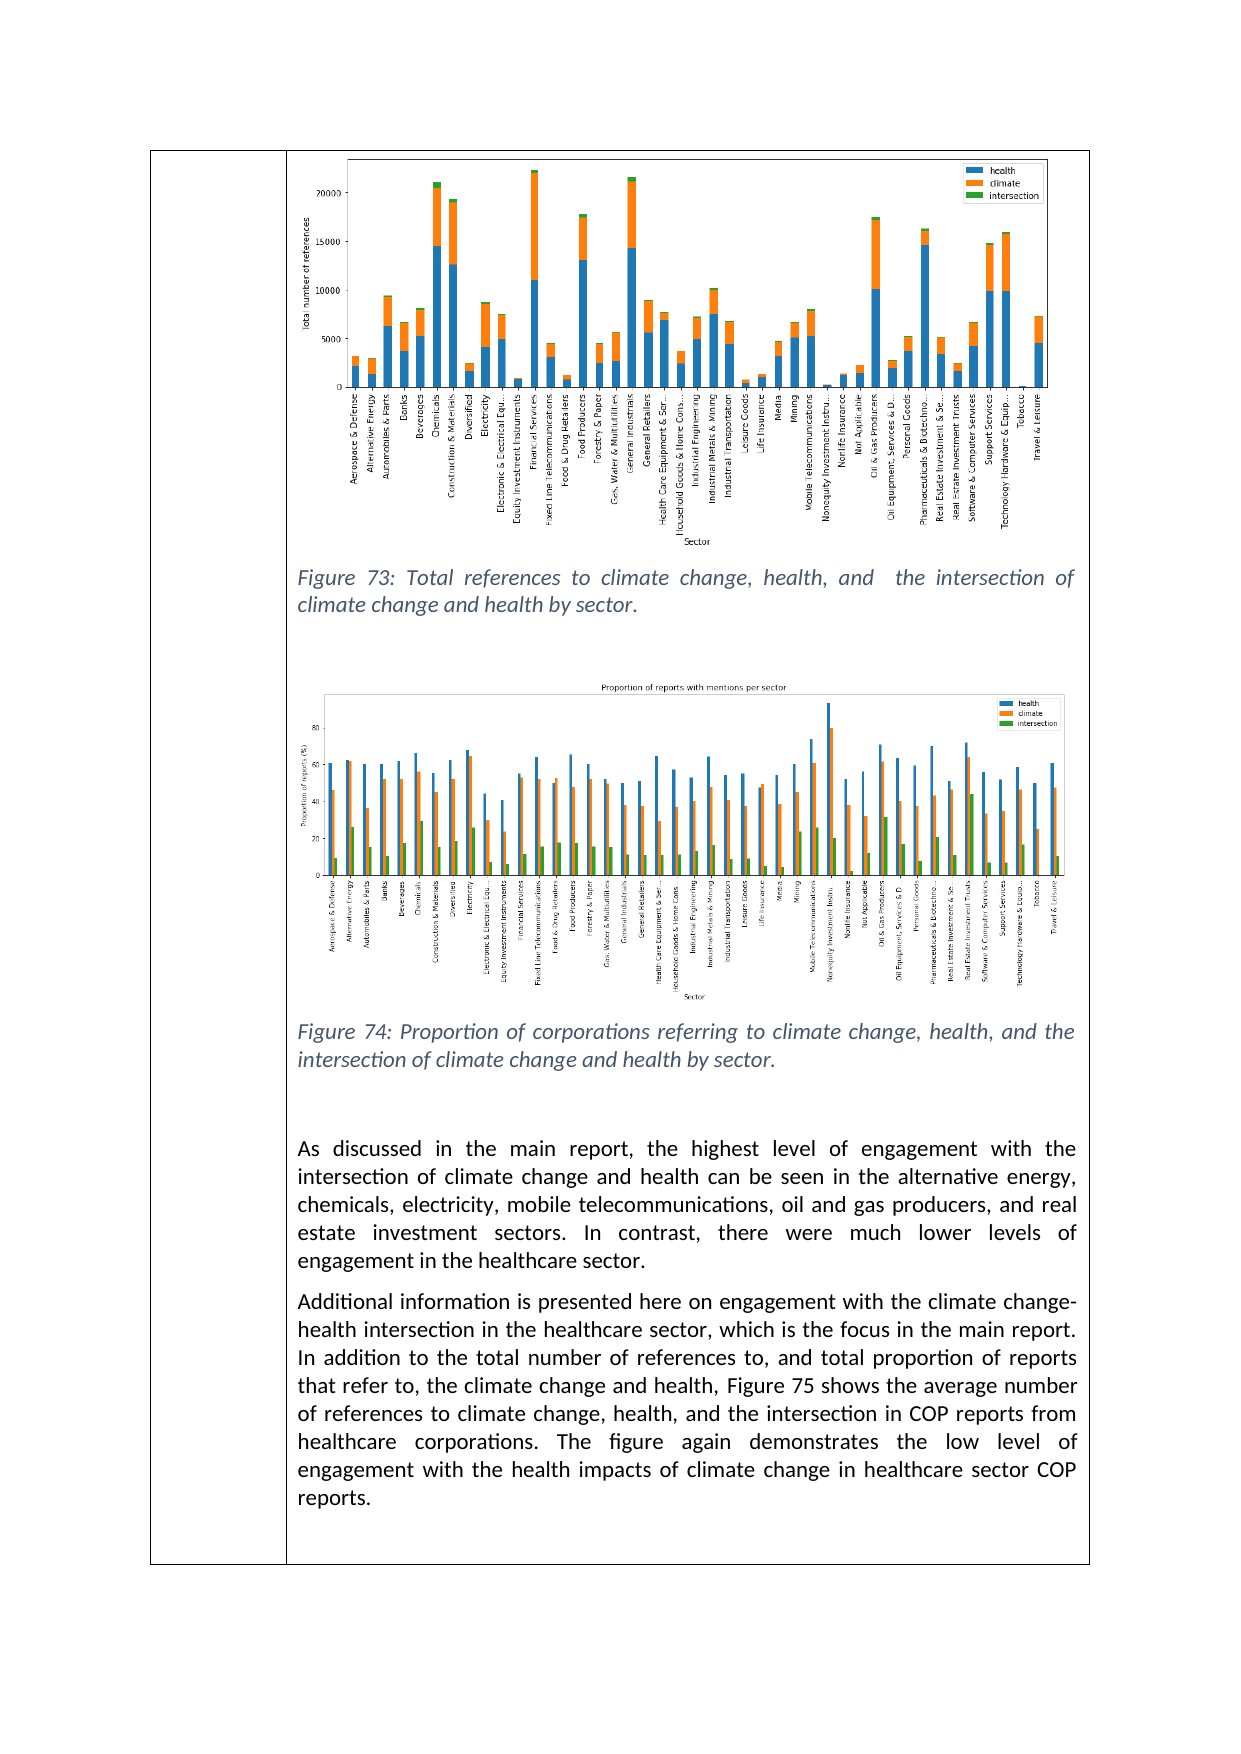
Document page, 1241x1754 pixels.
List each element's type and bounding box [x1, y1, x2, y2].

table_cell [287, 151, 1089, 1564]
picture [297, 151, 1055, 551]
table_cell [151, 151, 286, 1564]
picture [297, 680, 1070, 1005]
